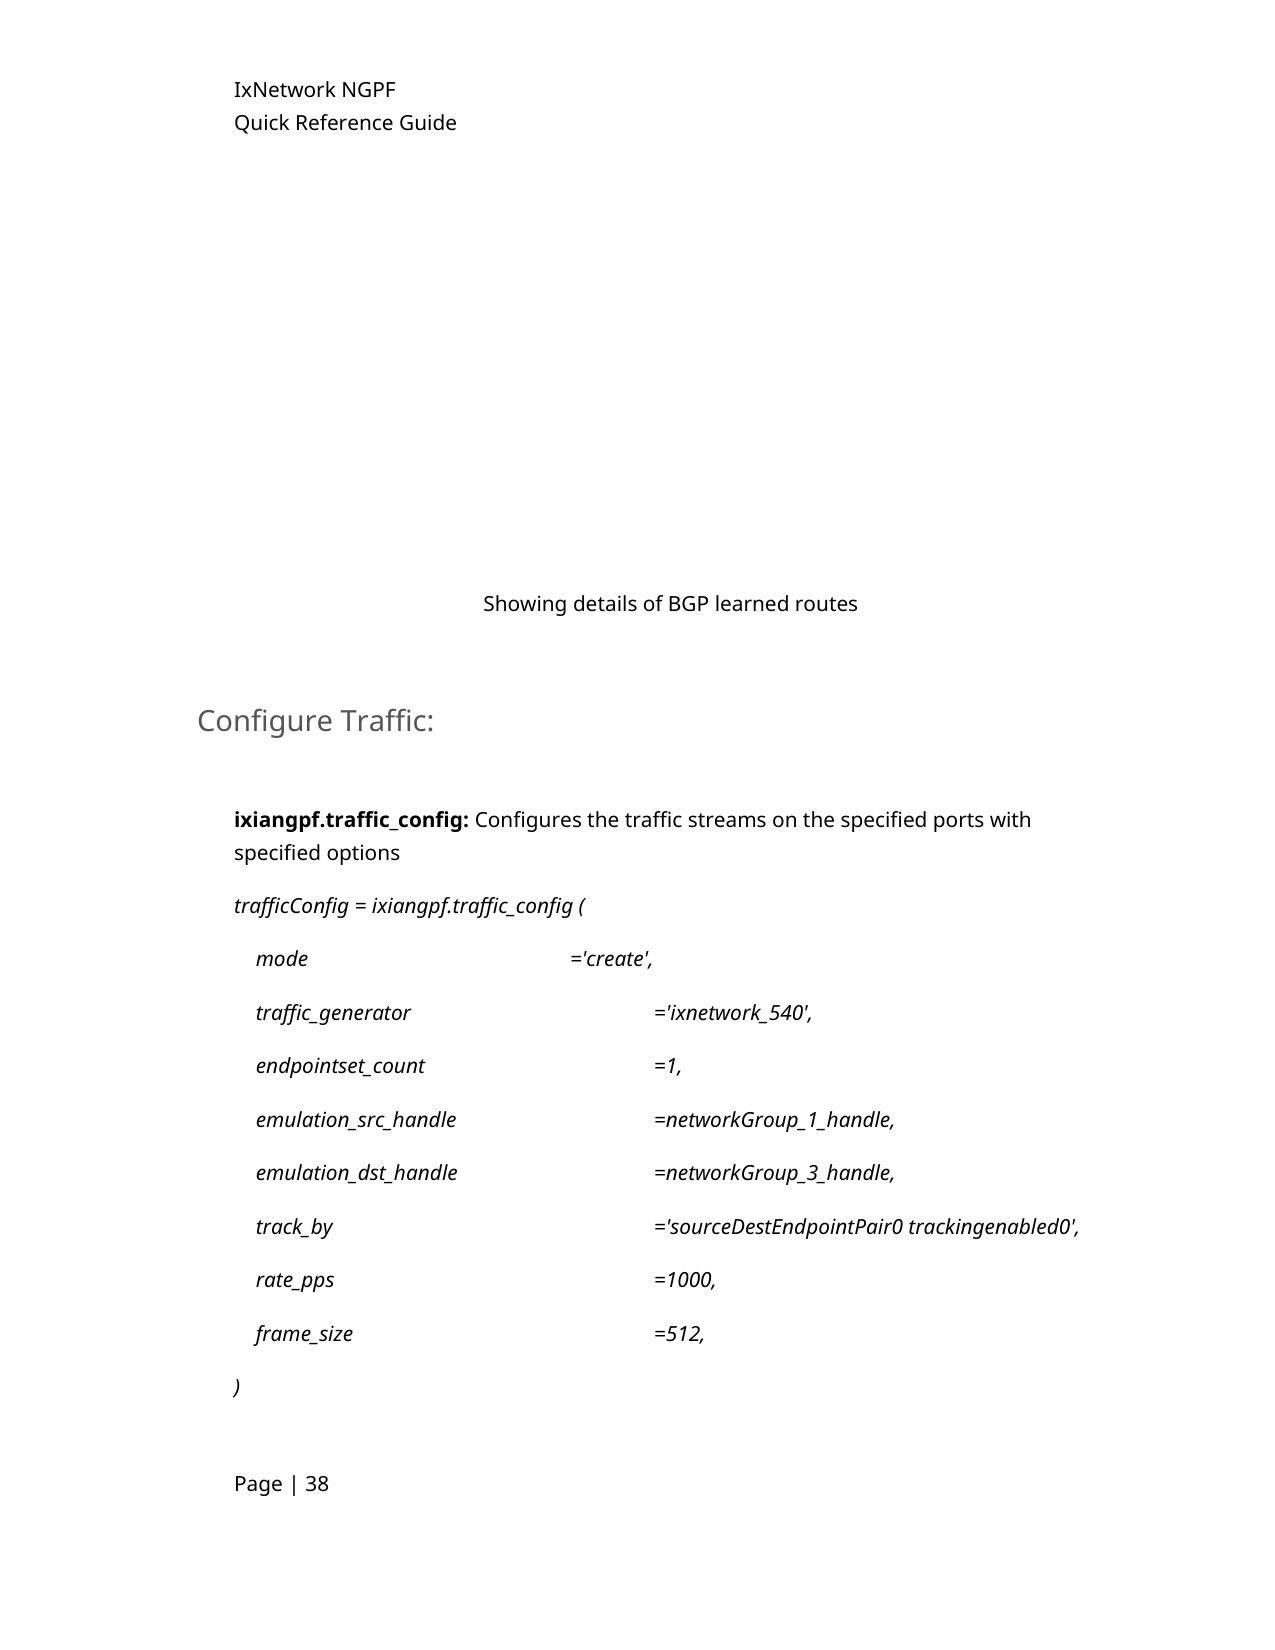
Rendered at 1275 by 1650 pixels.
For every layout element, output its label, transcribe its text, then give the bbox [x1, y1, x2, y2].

text trafficConfig = ixiangpf.traffic_config ( [234, 891, 1107, 919]
text emulation_src_handle =networkGroup_1_handle, [234, 1105, 1107, 1133]
text ) [234, 1372, 1107, 1401]
text track_by ='sourceDestEndpointPair0 trackingenabled0', [234, 1212, 1107, 1240]
text frame_size =512, [234, 1319, 1107, 1347]
text rate_pps =1000, [234, 1265, 1107, 1294]
text mode ='create', [234, 944, 1107, 973]
text ixiangpf.traffic_config: Configures the traffic streams on the specified ports with specified options [234, 805, 1107, 866]
text emulation_dst_handle =networkGroup_3_handle, [234, 1158, 1107, 1187]
subtitle Configure Traffic: [197, 700, 1107, 739]
text Showing details of BGP learned routes [234, 589, 1107, 617]
text endpointset_count =1, [234, 1051, 1107, 1080]
text traffic_generator ='ixnetwork_540', [234, 998, 1107, 1026]
